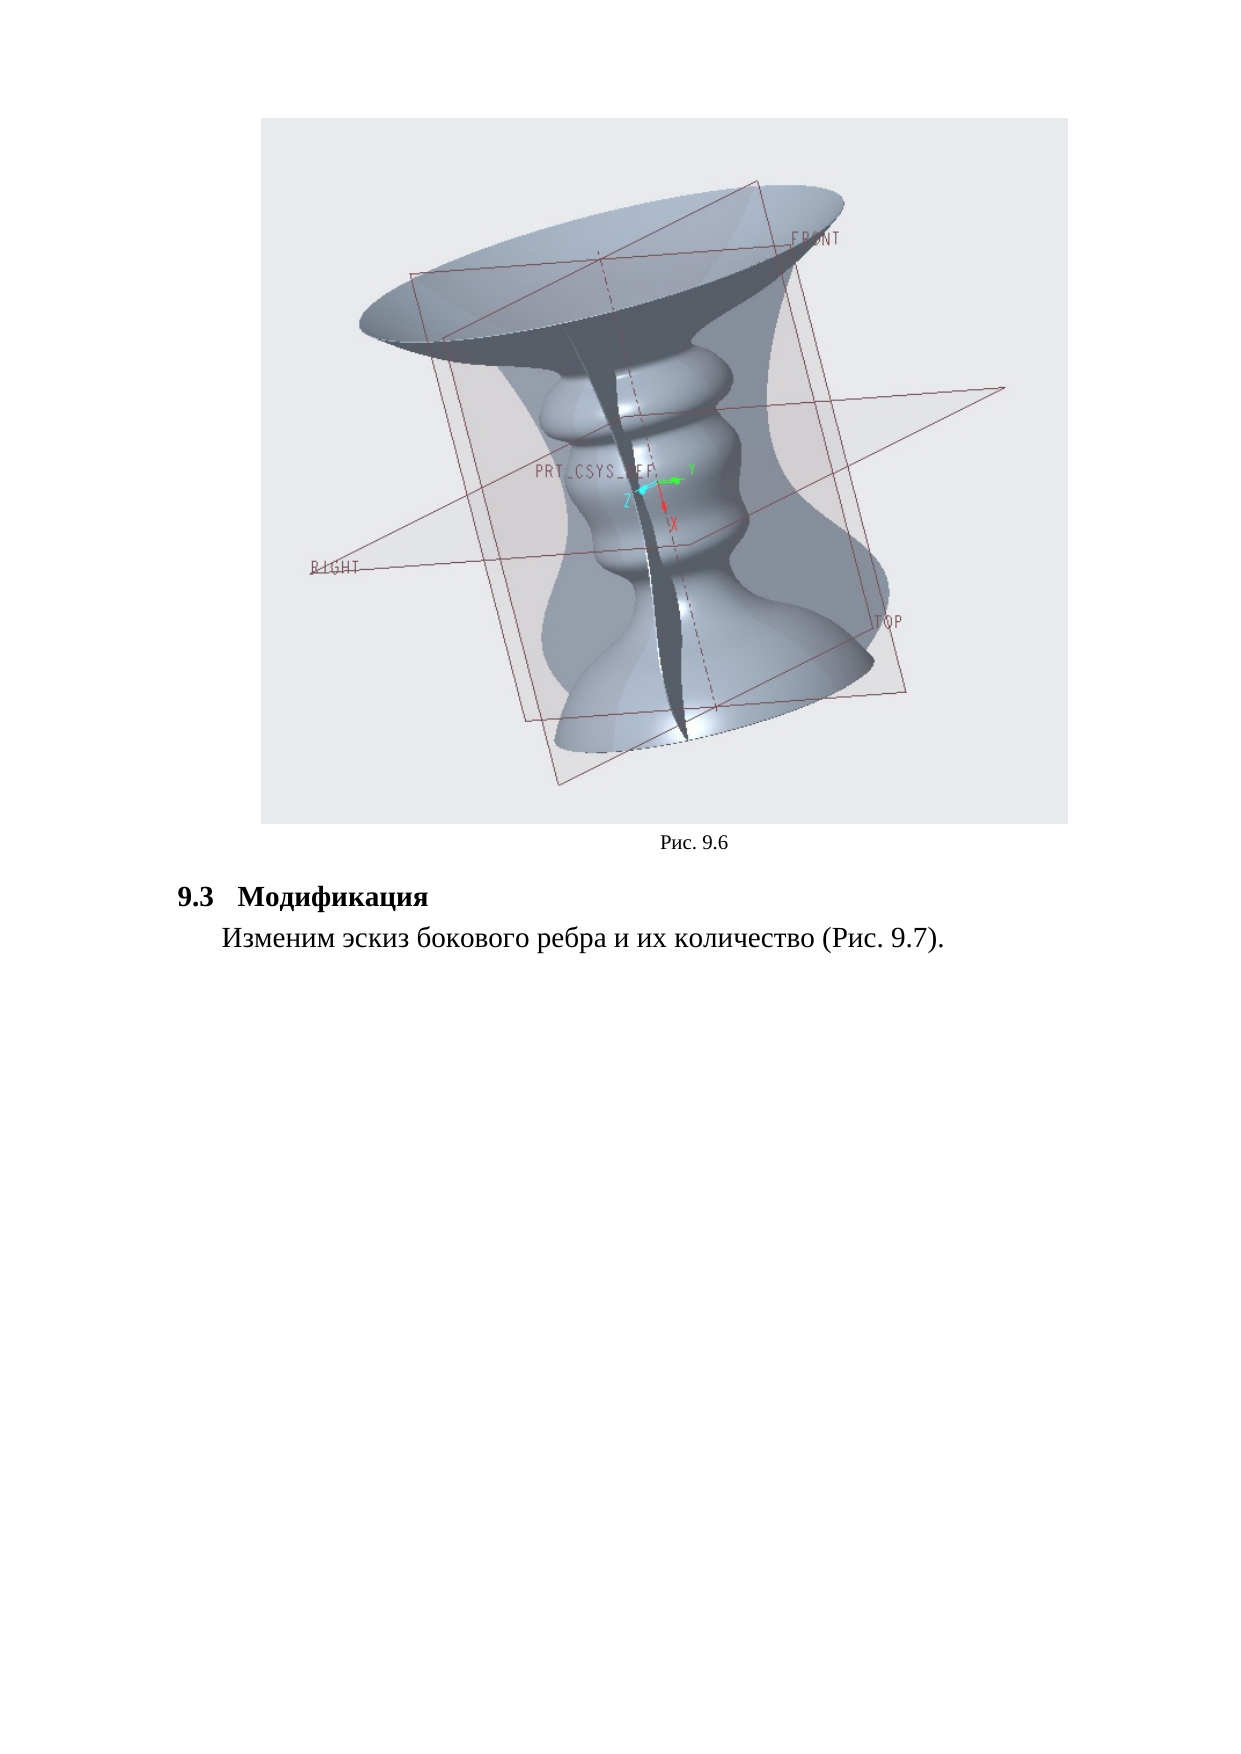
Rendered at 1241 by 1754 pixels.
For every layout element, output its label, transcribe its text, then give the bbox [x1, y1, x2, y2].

picture [261, 118, 1068, 824]
text Изменим эскиз бокового ребра и их количество (Рис. 9.7). [177, 920, 1152, 953]
text Рис. 9.6 [177, 830, 1152, 854]
subtitle Модификация [177, 879, 1152, 913]
